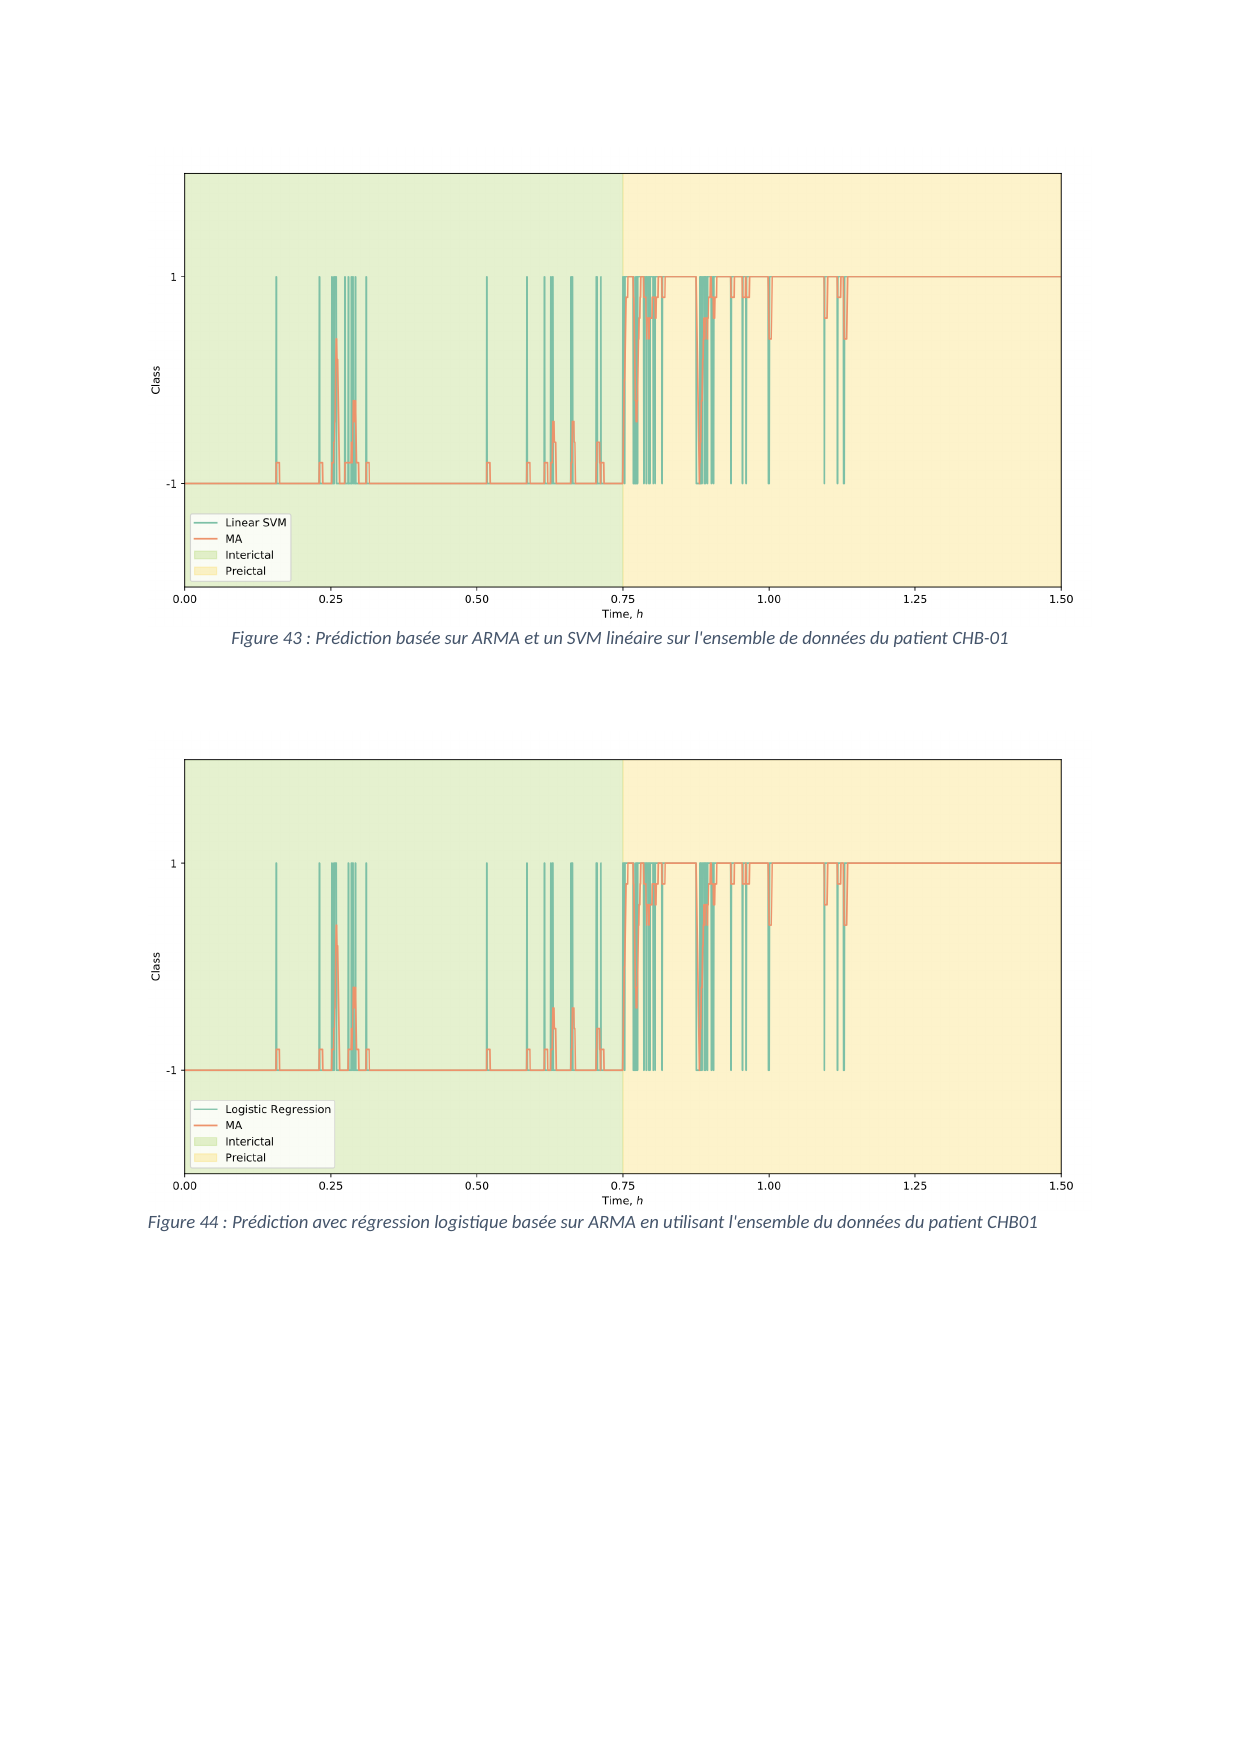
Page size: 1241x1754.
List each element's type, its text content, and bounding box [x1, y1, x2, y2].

picture [147, 147, 1092, 627]
picture [147, 731, 1092, 1211]
